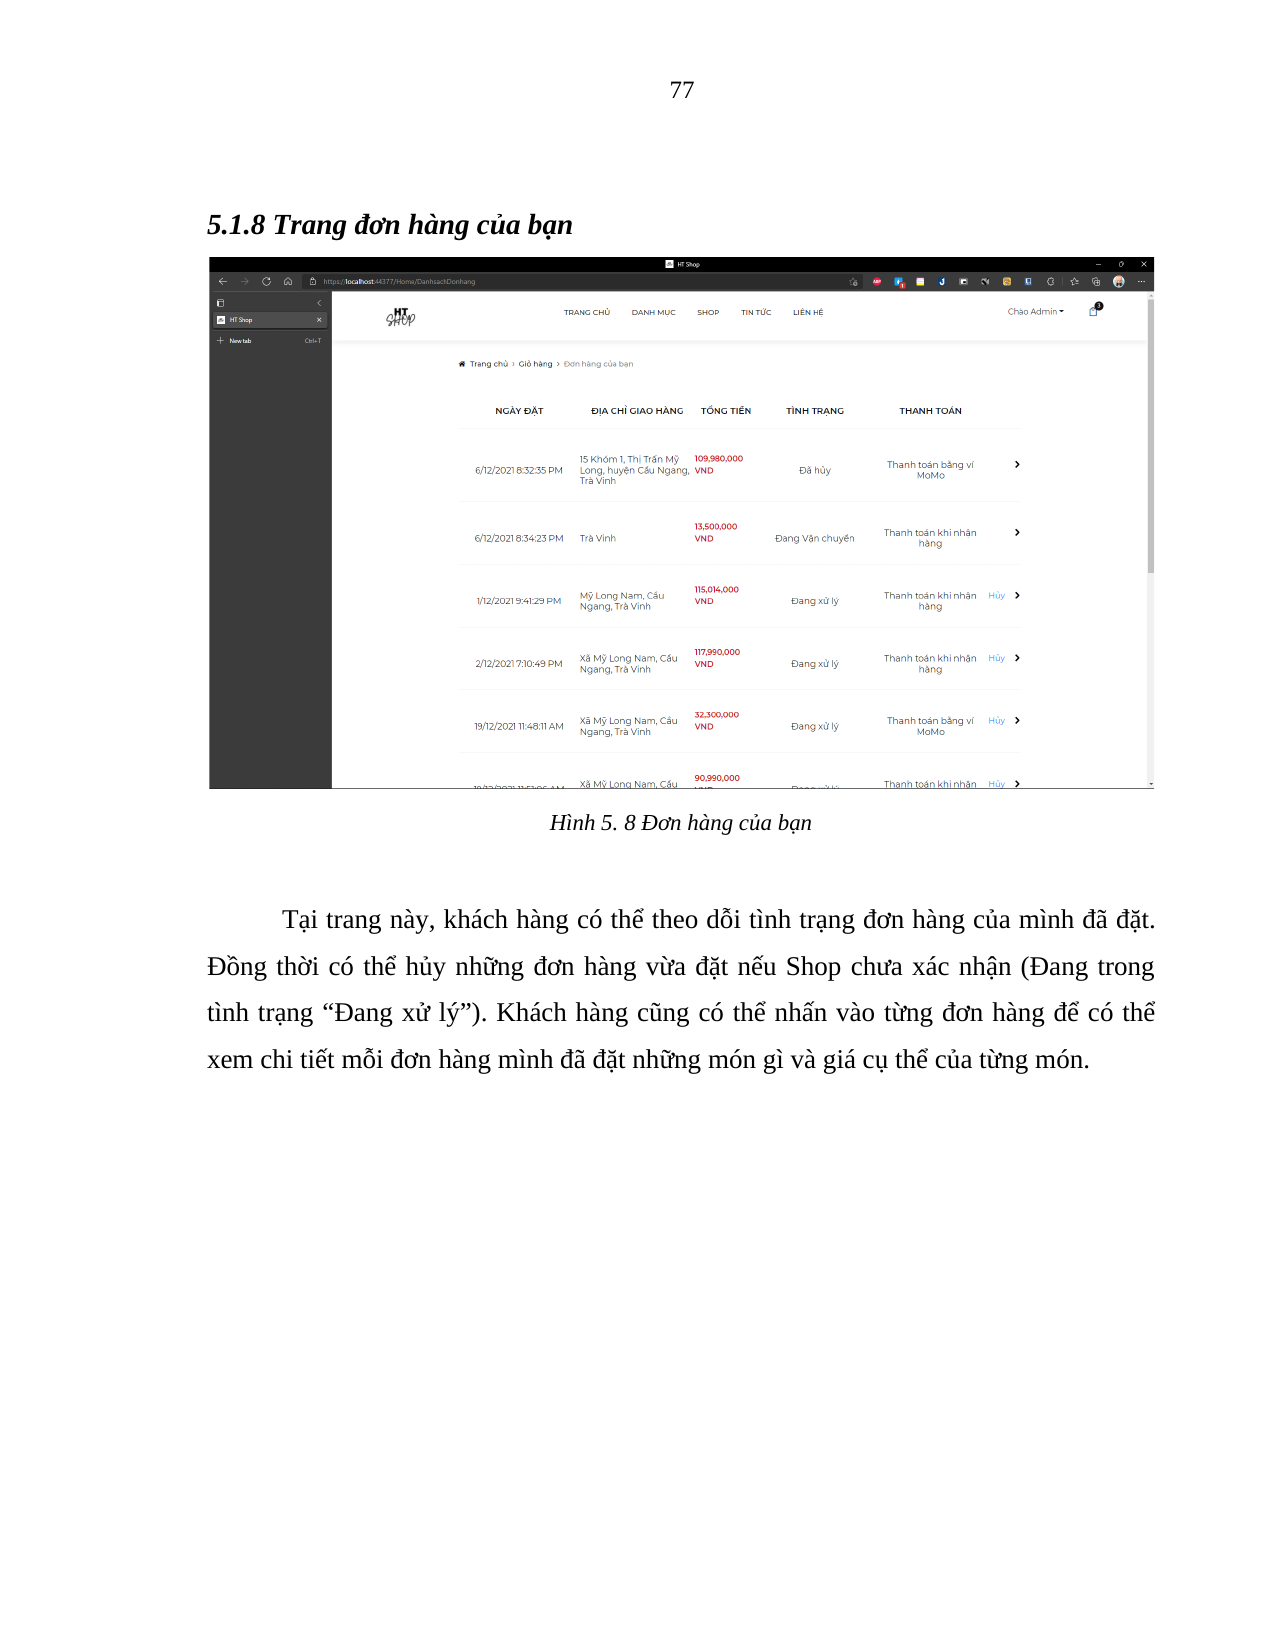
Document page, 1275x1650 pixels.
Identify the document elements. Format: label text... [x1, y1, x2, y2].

list Trang đơn hàng của bạn [207, 207, 1157, 240]
picture [209, 257, 1155, 789]
text Hình 5. 8 Đơn hàng của bạn [207, 809, 1157, 836]
text Tại trang này, khách hàng có thể theo dỗi tình trạng đơn hàng của mình đã đặt. Đồng thời có thể hủy những đơn hàng vừa đặt nếu Shop chưa xác nhận (Đang trong tình trạng “Đang xử lý”). Khách hàng cũng có thể nhấn vào từng đơn hàng để có thể xem chi tiết mỗi đơn hàng mình đã đặt những món gì và giá cụ thể của từng món. [207, 903, 1157, 1074]
